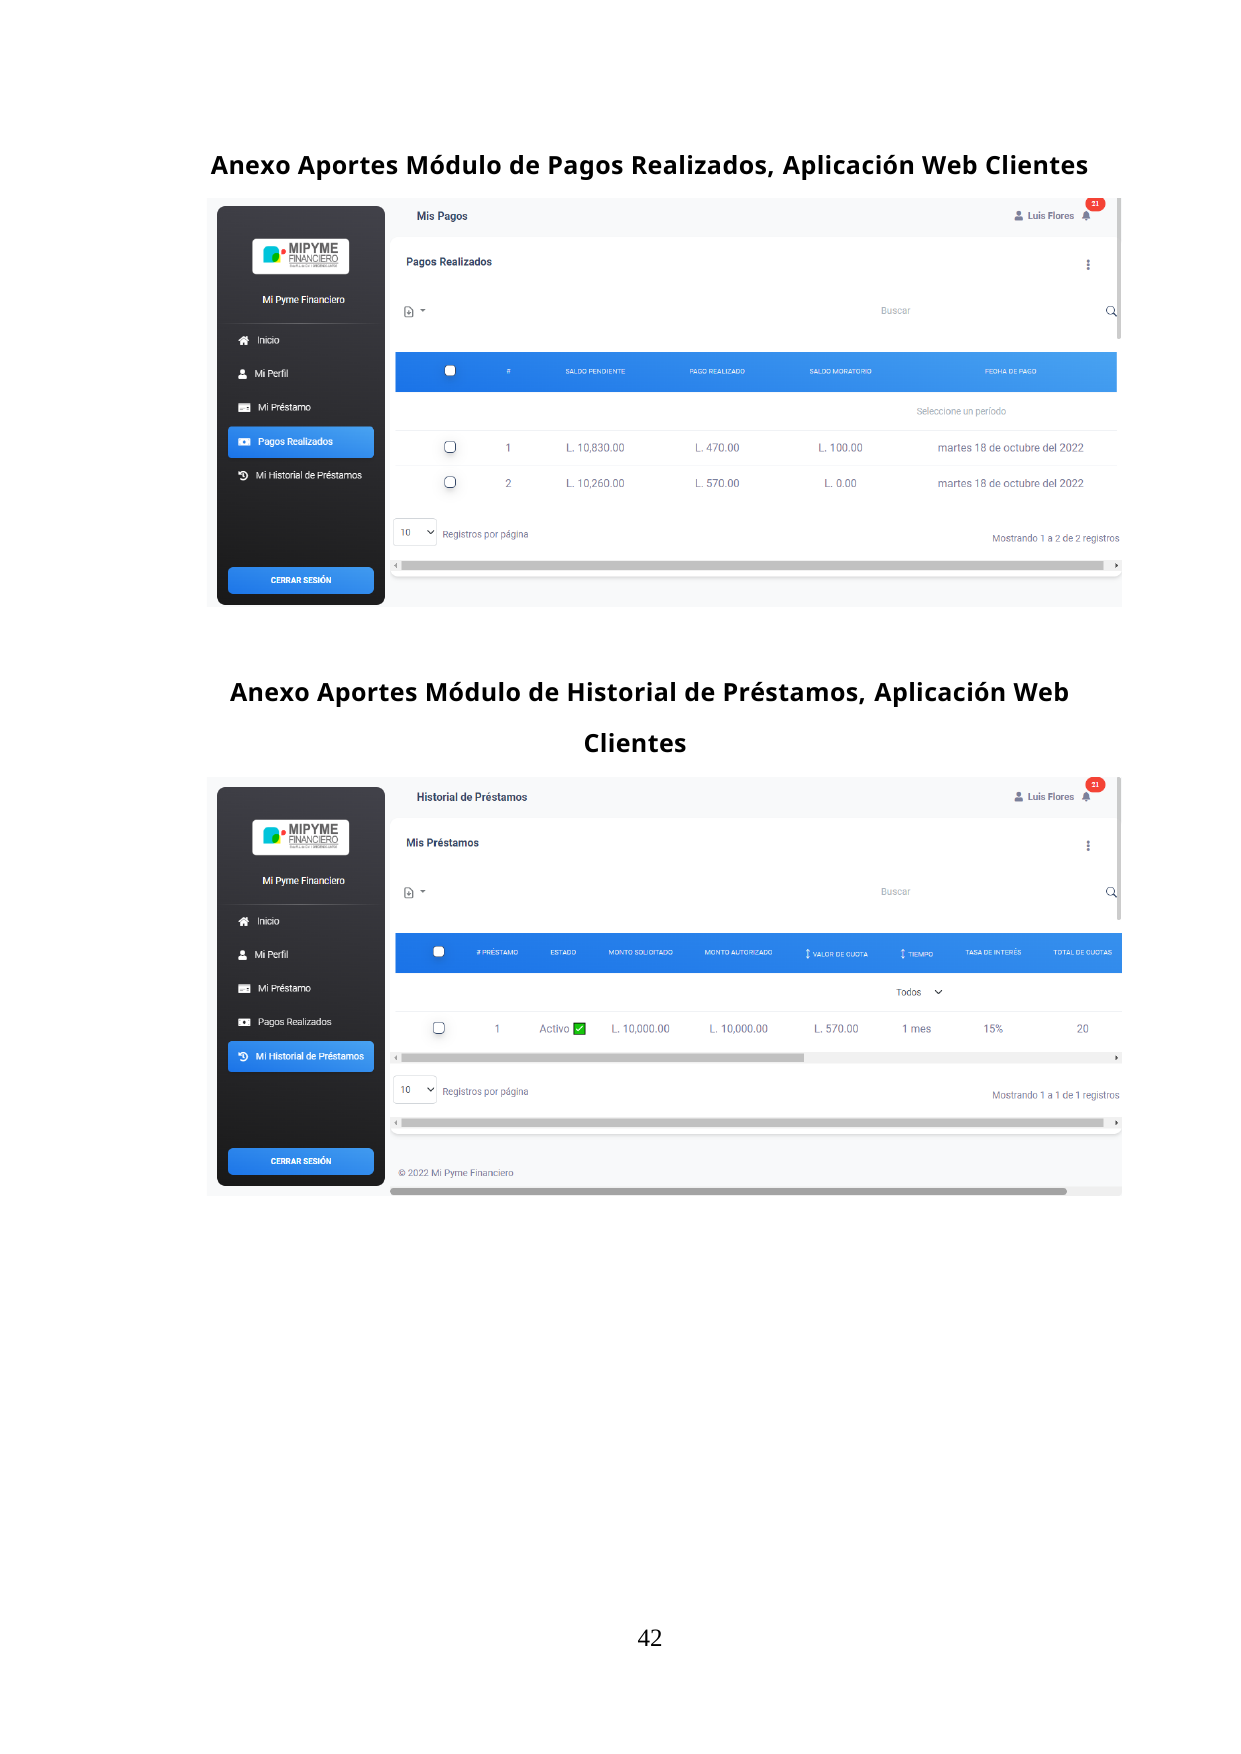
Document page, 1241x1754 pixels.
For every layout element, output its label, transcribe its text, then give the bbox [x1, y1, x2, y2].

picture [206, 198, 1122, 607]
text Anexo Aportes Módulo de Pagos Realizados, Aplicación Web Clientes [177, 148, 1092, 182]
picture [206, 777, 1122, 1196]
text Anexo Aportes Módulo de Historial de Préstamos, Aplicación Web Clientes [177, 675, 1092, 760]
